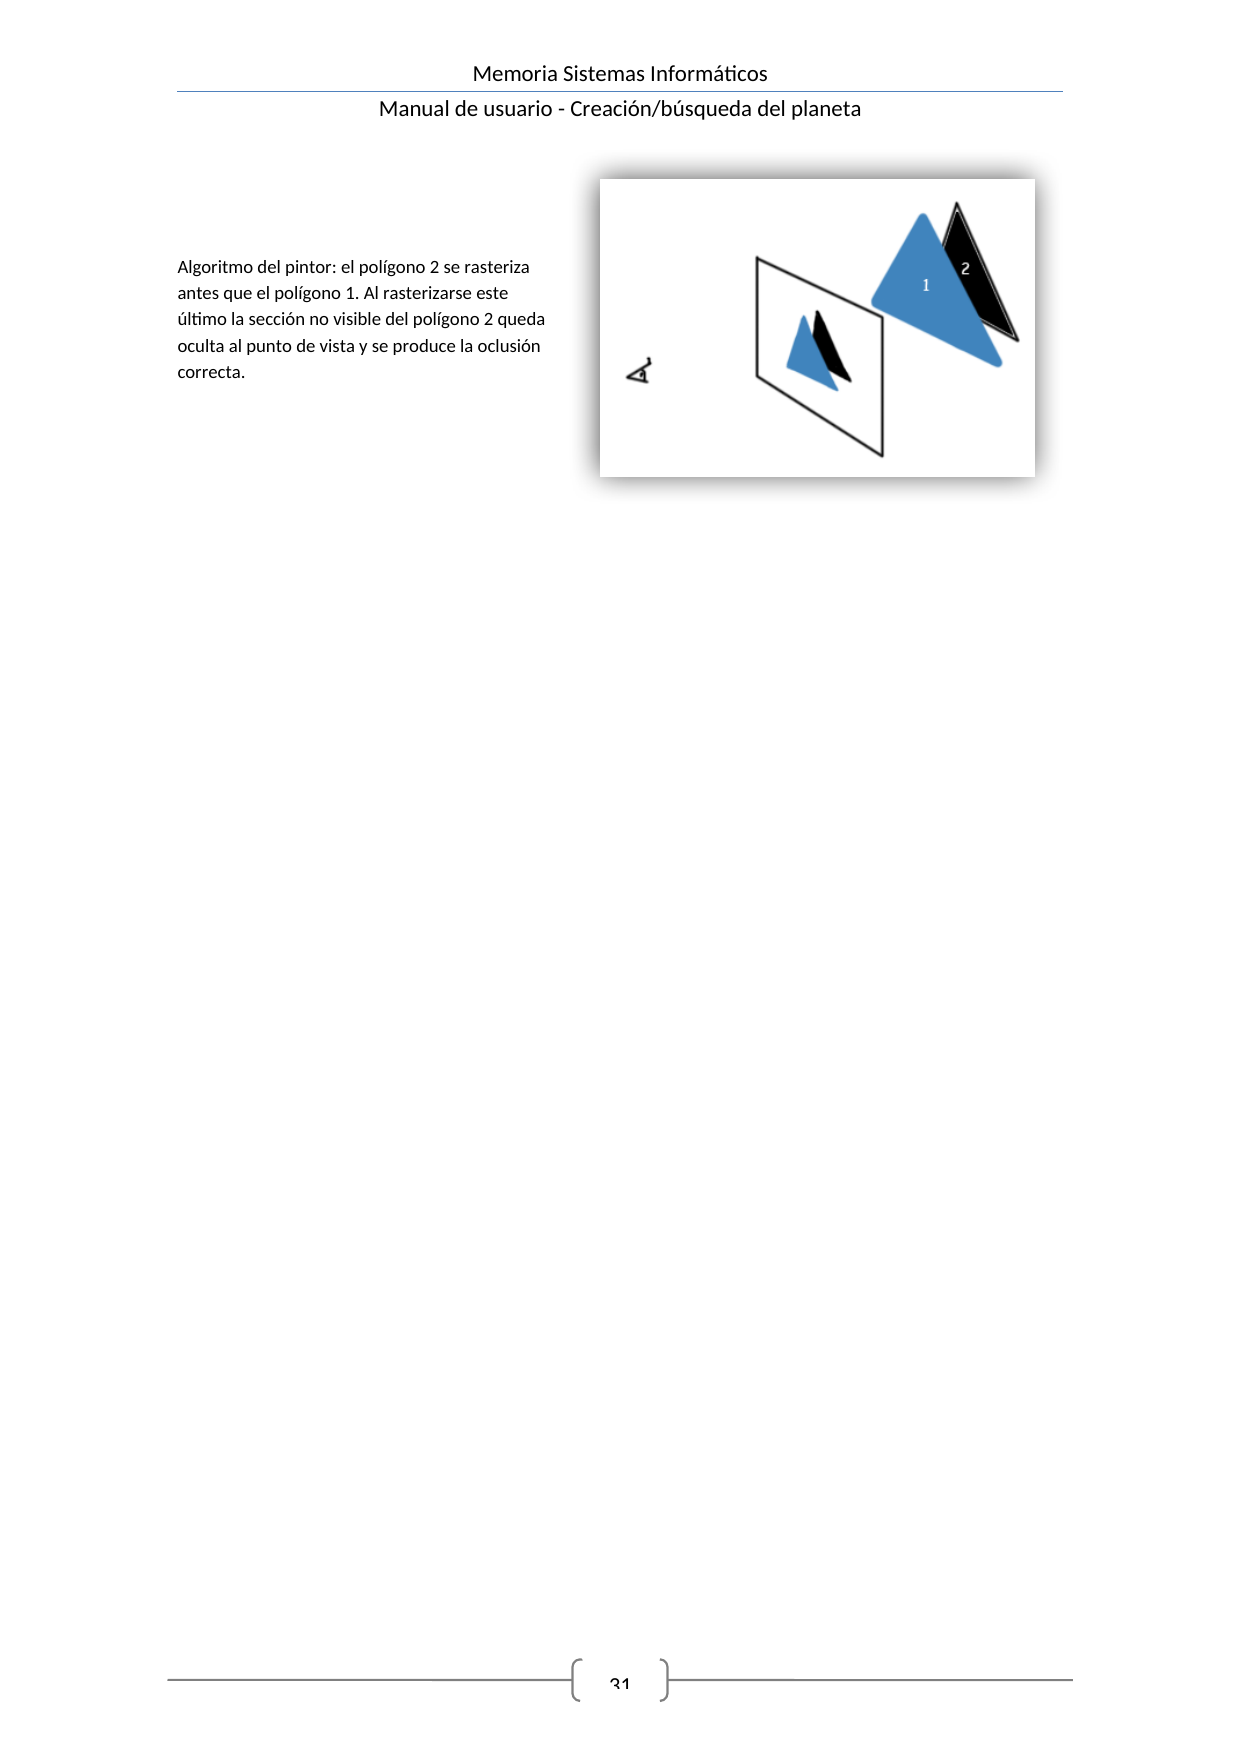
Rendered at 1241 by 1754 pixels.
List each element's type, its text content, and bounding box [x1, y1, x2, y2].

picture [600, 383, 1035, 477]
text Algoritmo del pintor: el polígono 2 se rasteriza antes que el polígono 1. Al rasterizarse este último la sección no visible del polígono 2 queda oculta al punto de vista y se produce la oclusión correcta. [177, 255, 1063, 383]
picture [600, 179, 1035, 255]
